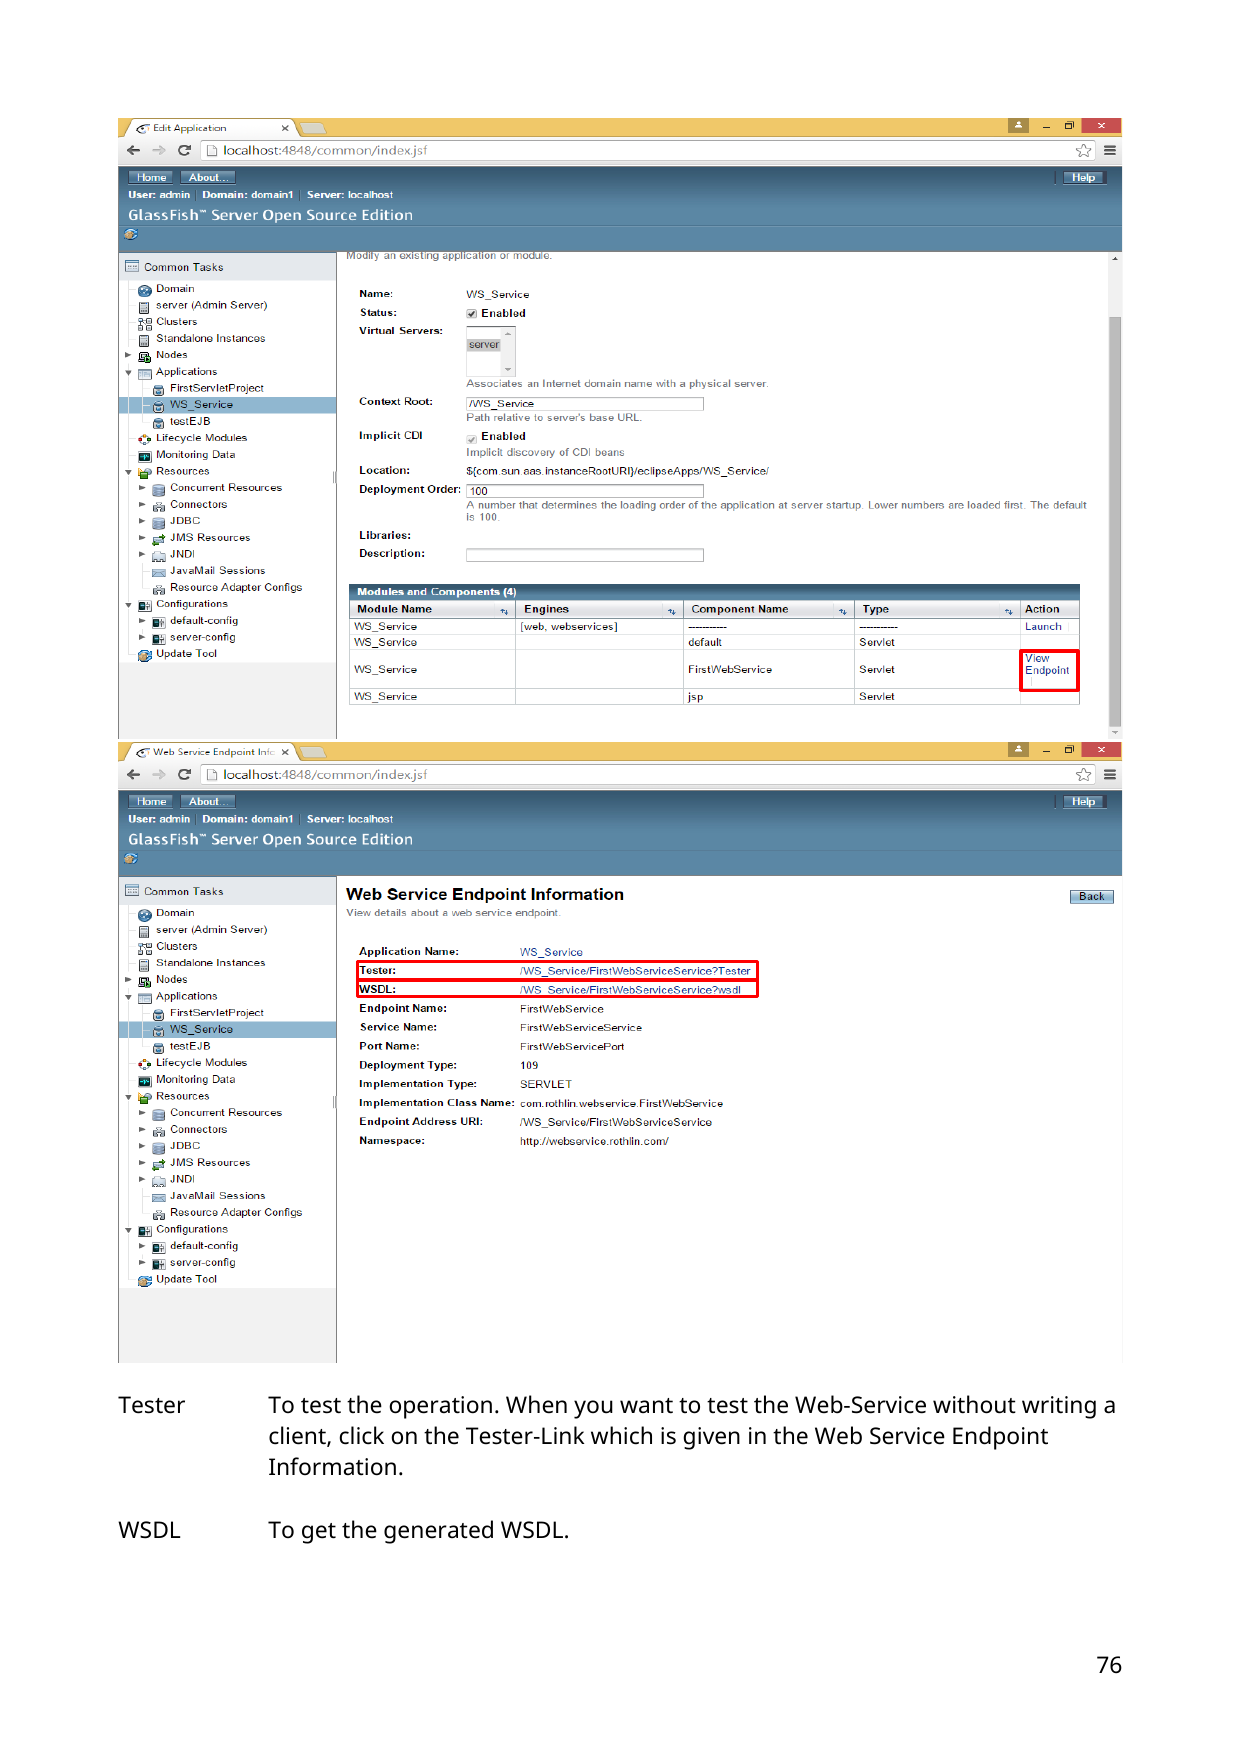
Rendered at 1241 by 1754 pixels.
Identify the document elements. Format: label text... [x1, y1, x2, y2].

picture [118, 118, 1123, 739]
text Tester To test the operation. When you want to test the Web-Service without writing a client, click on the Tester-Link which is given in the Web Service Endpoint Information. [118, 1388, 1122, 1482]
text WSDL To get the generated WSDL. [118, 1513, 1122, 1545]
picture [118, 742, 1123, 1363]
